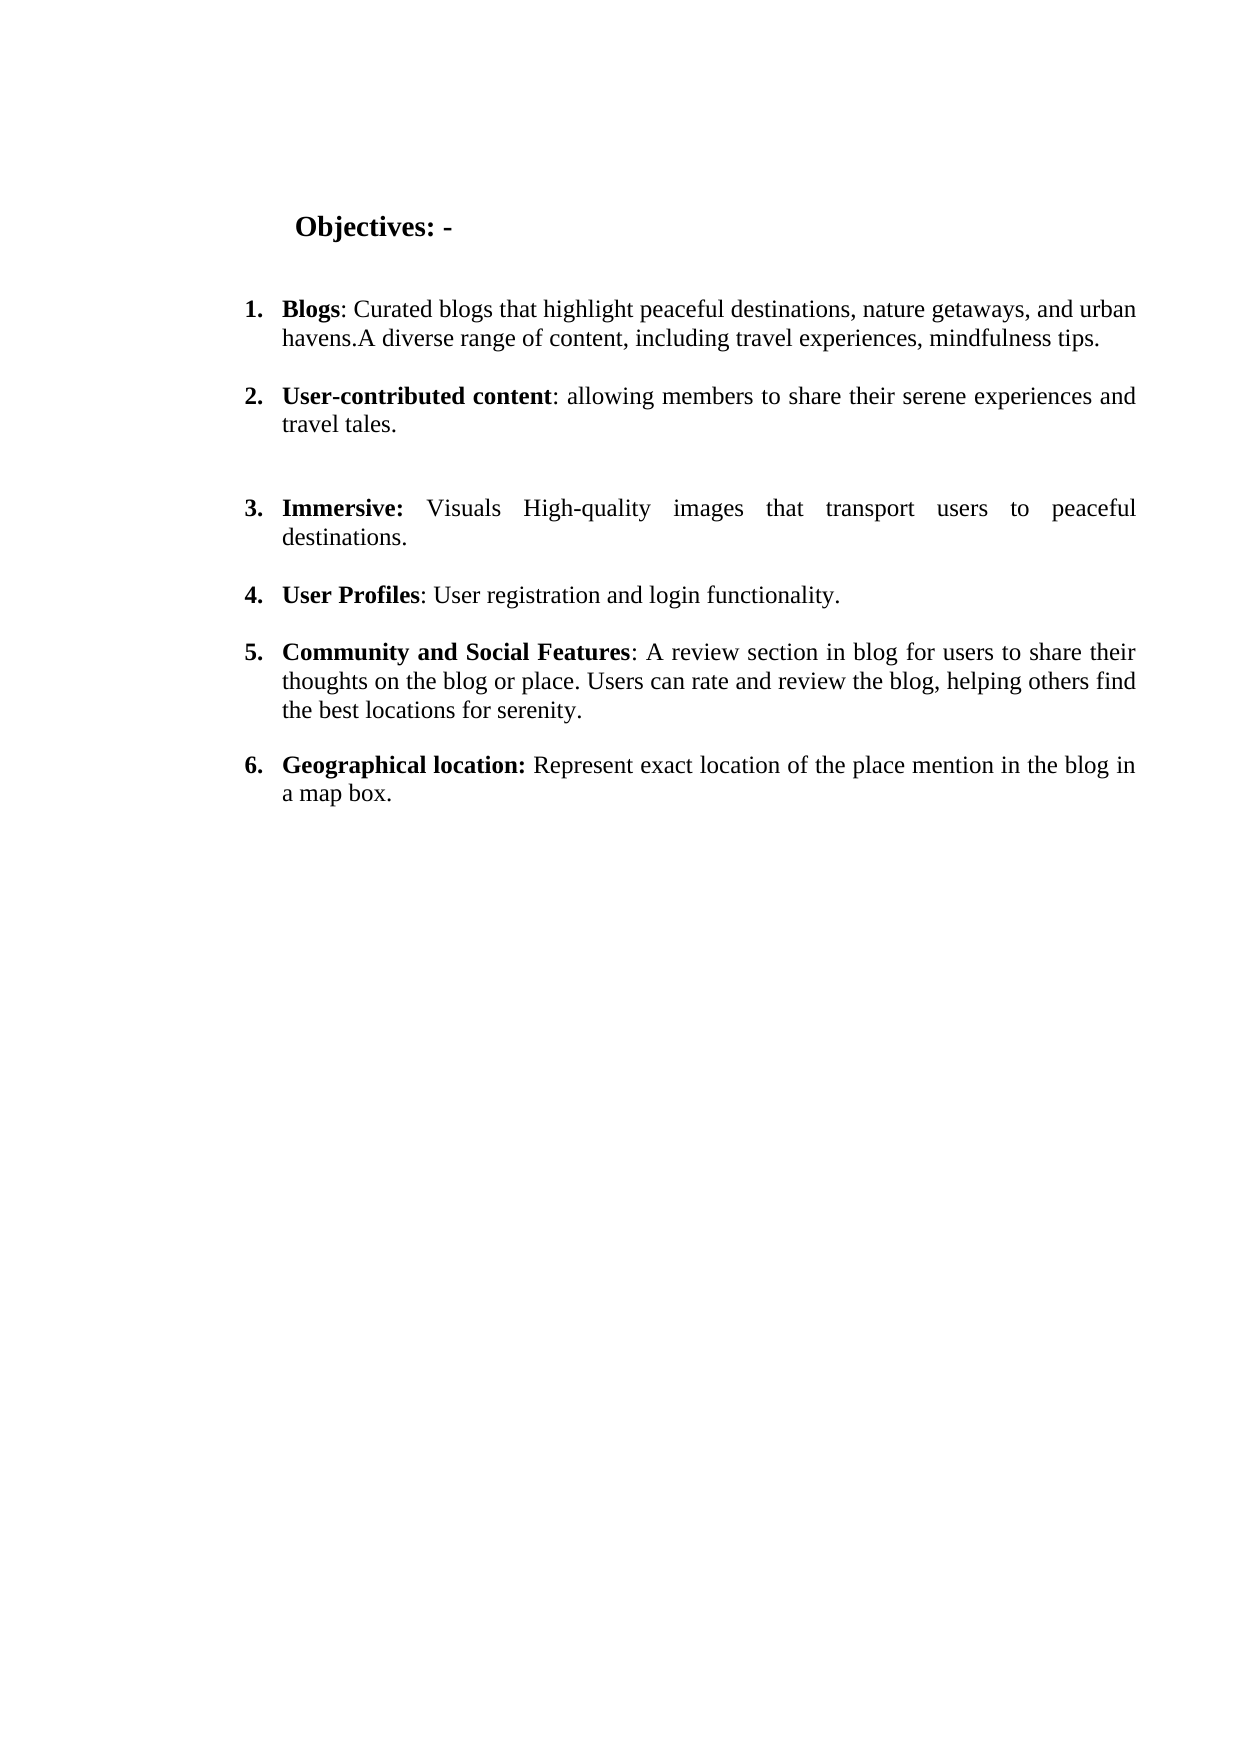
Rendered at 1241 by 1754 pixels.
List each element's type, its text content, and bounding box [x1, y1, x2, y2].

list User Profiles: User registration and login functionality. [244, 580, 1137, 608]
list Blogs: Curated blogs that highlight peaceful destinations, nature getaways, and urban havens.A diverse range of content, including travel experiences, mindfulness tips. [244, 294, 1137, 352]
subtitle Objectives: - [294, 209, 1166, 243]
list Community and Social Features: A review section in blog for users to share their thoughts on the blog or place. Users can rate and review the blog, helping others find the best locations for serenity. [244, 637, 1137, 723]
list Geographical location: Represent exact location of the place mention in the blog in a map box. [244, 750, 1137, 807]
list User-contributed content: allowing members to share their serene experiences and travel tales. [244, 381, 1137, 438]
list Immersive: Visuals High-quality images that transport users to peaceful destinations. [244, 493, 1137, 551]
